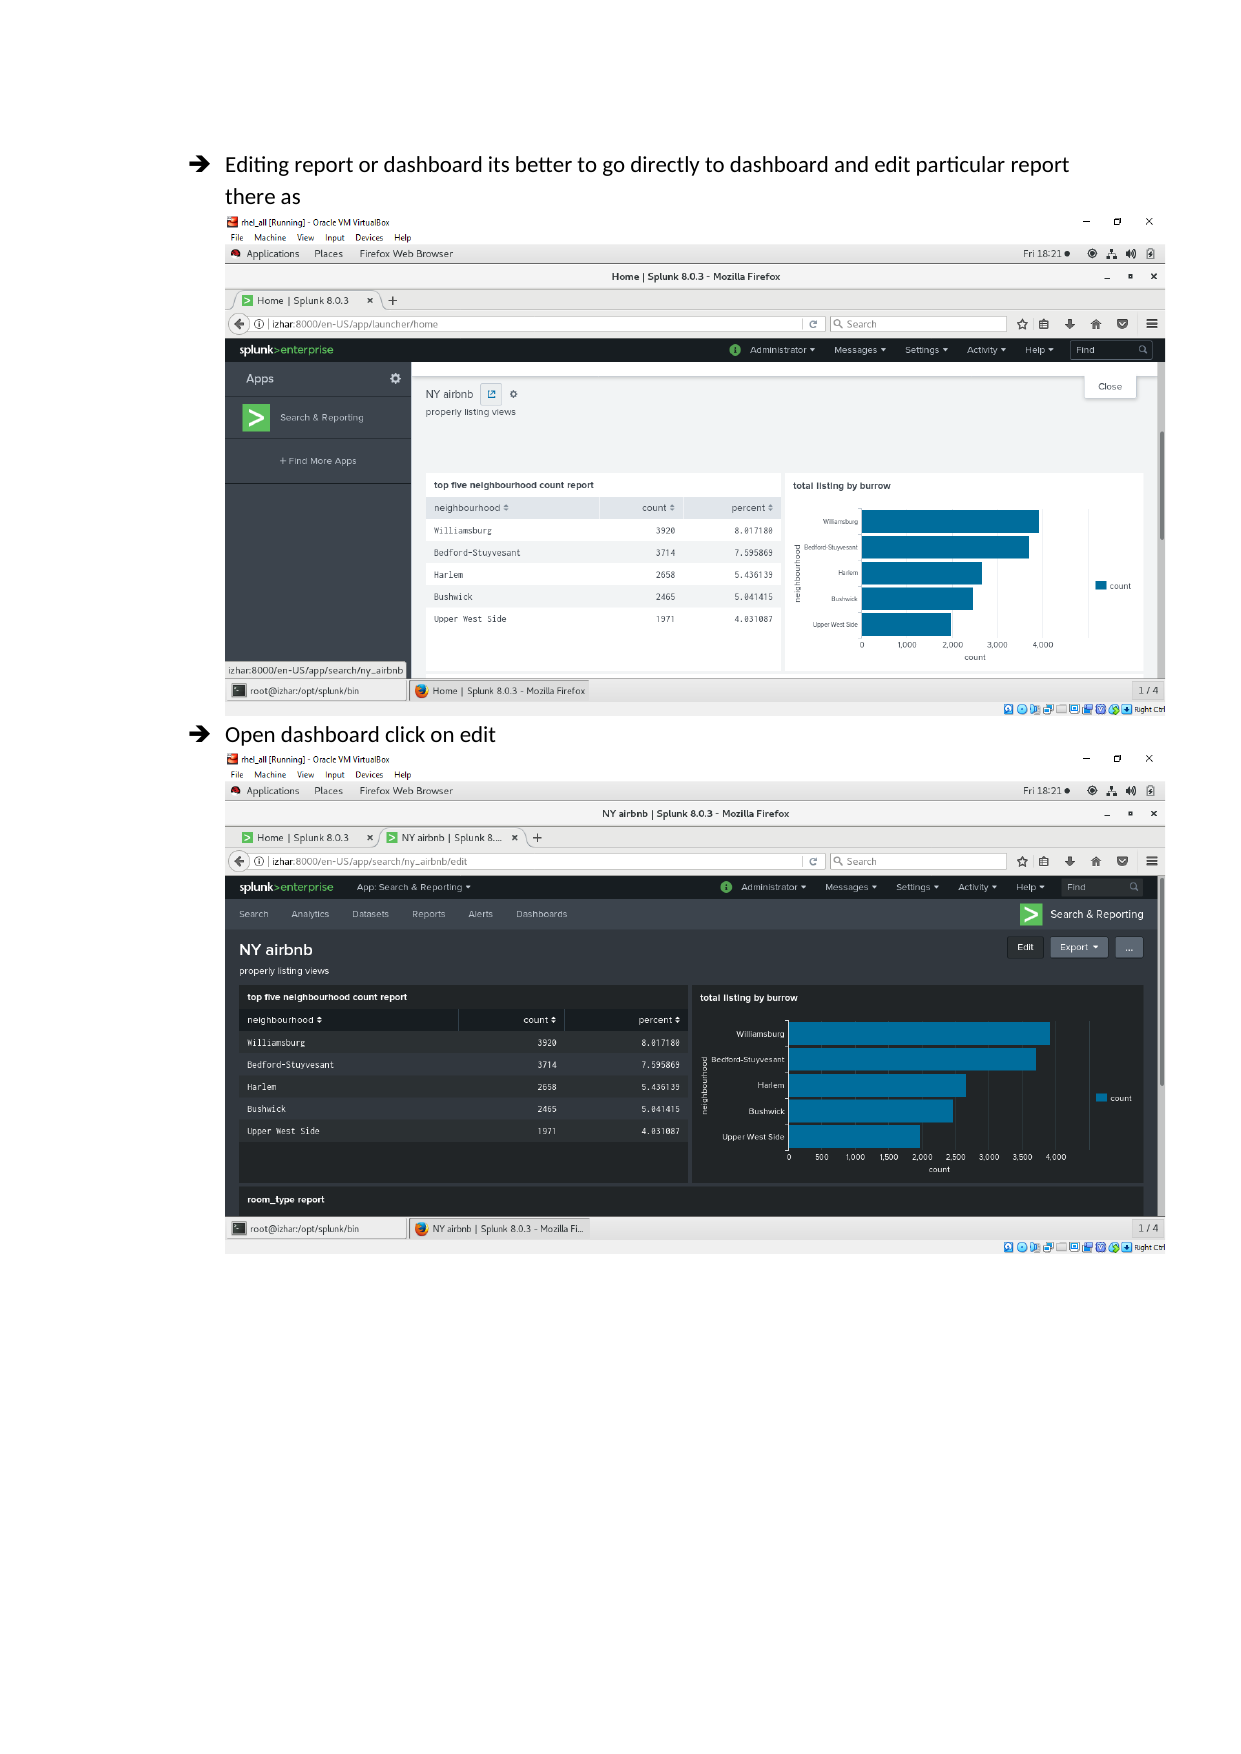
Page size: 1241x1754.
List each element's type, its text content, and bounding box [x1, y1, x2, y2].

picture [225, 214, 1166, 716]
picture [225, 752, 1166, 1254]
